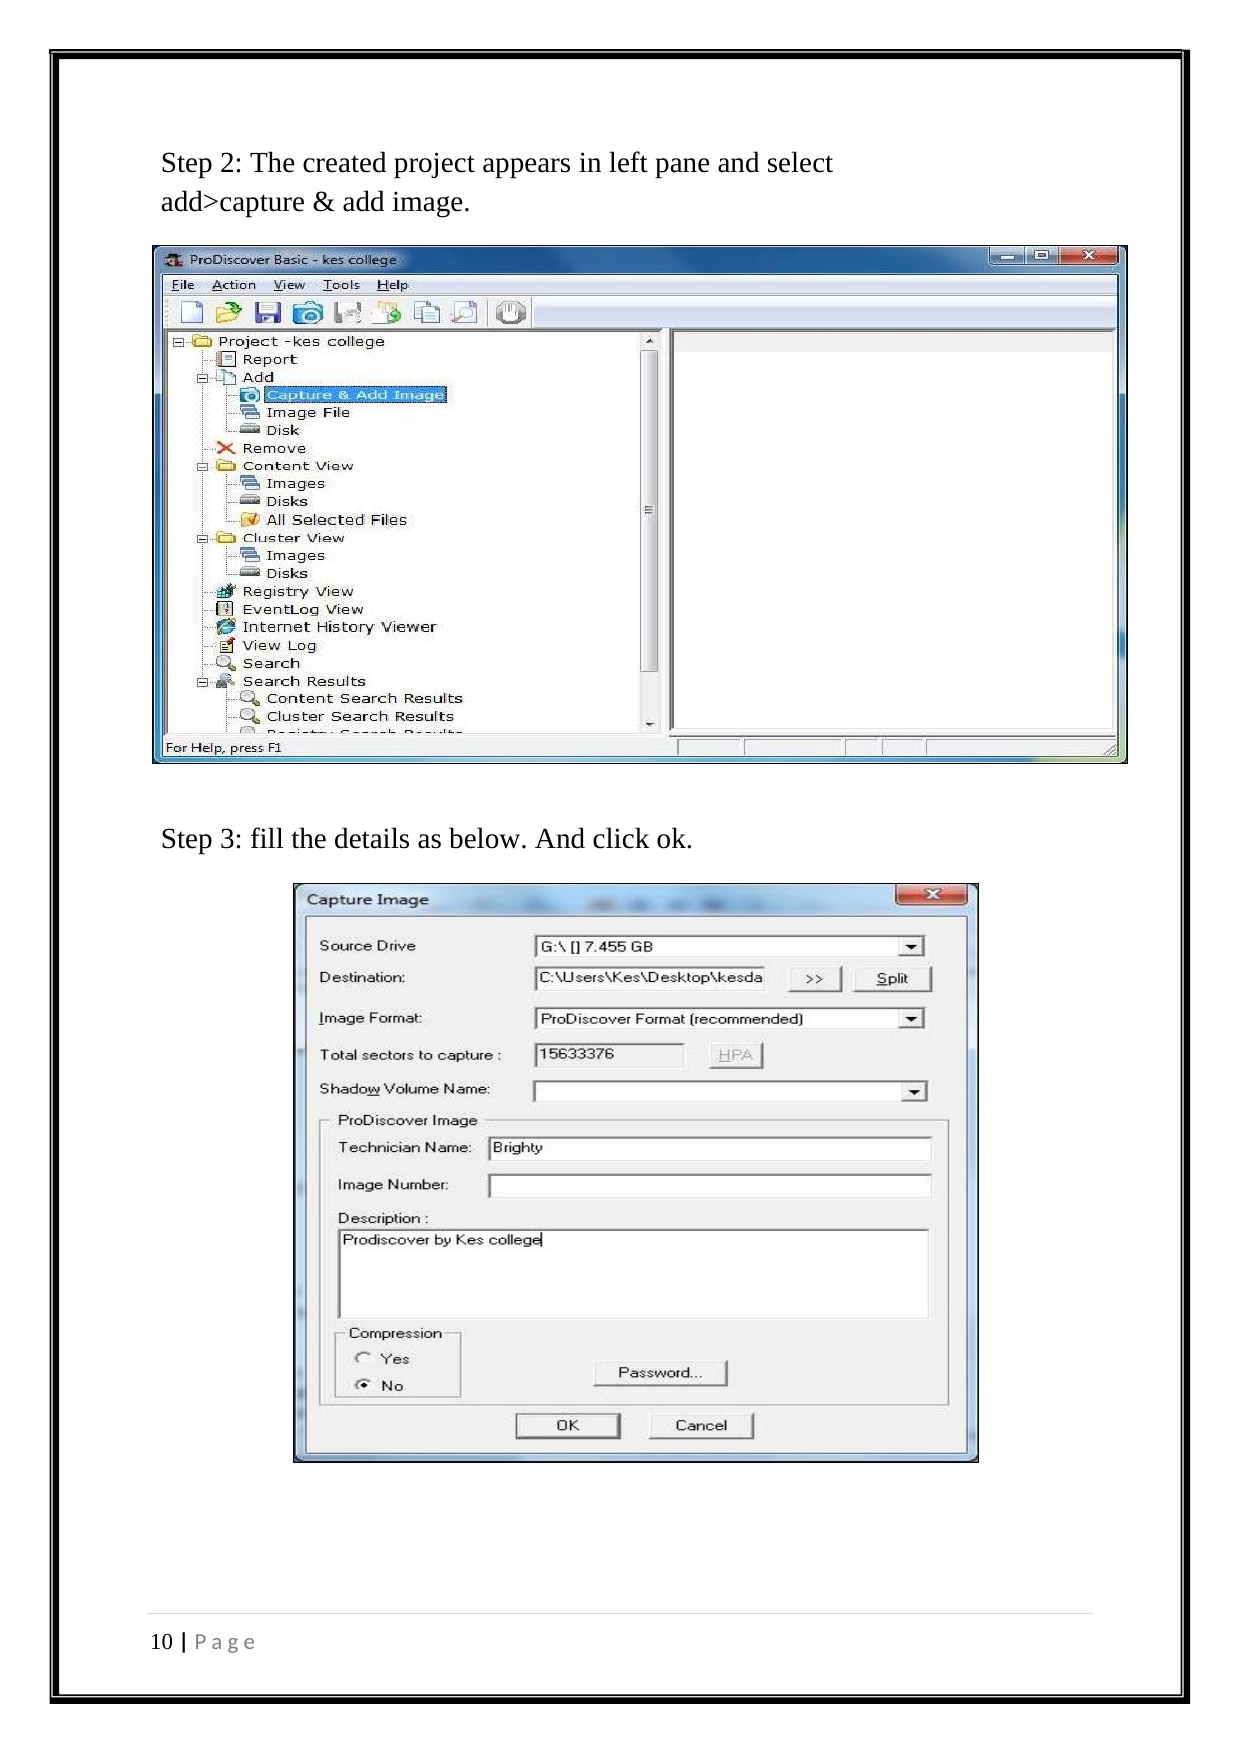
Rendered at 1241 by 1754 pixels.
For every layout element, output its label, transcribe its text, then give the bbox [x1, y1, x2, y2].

text Step 3: fill the details as below. And click ok. [161, 821, 1173, 855]
text Step 2: The created project appears in left pane and select add>capture & add image. [161, 145, 946, 217]
picture [294, 884, 978, 1462]
picture [153, 246, 1127, 763]
